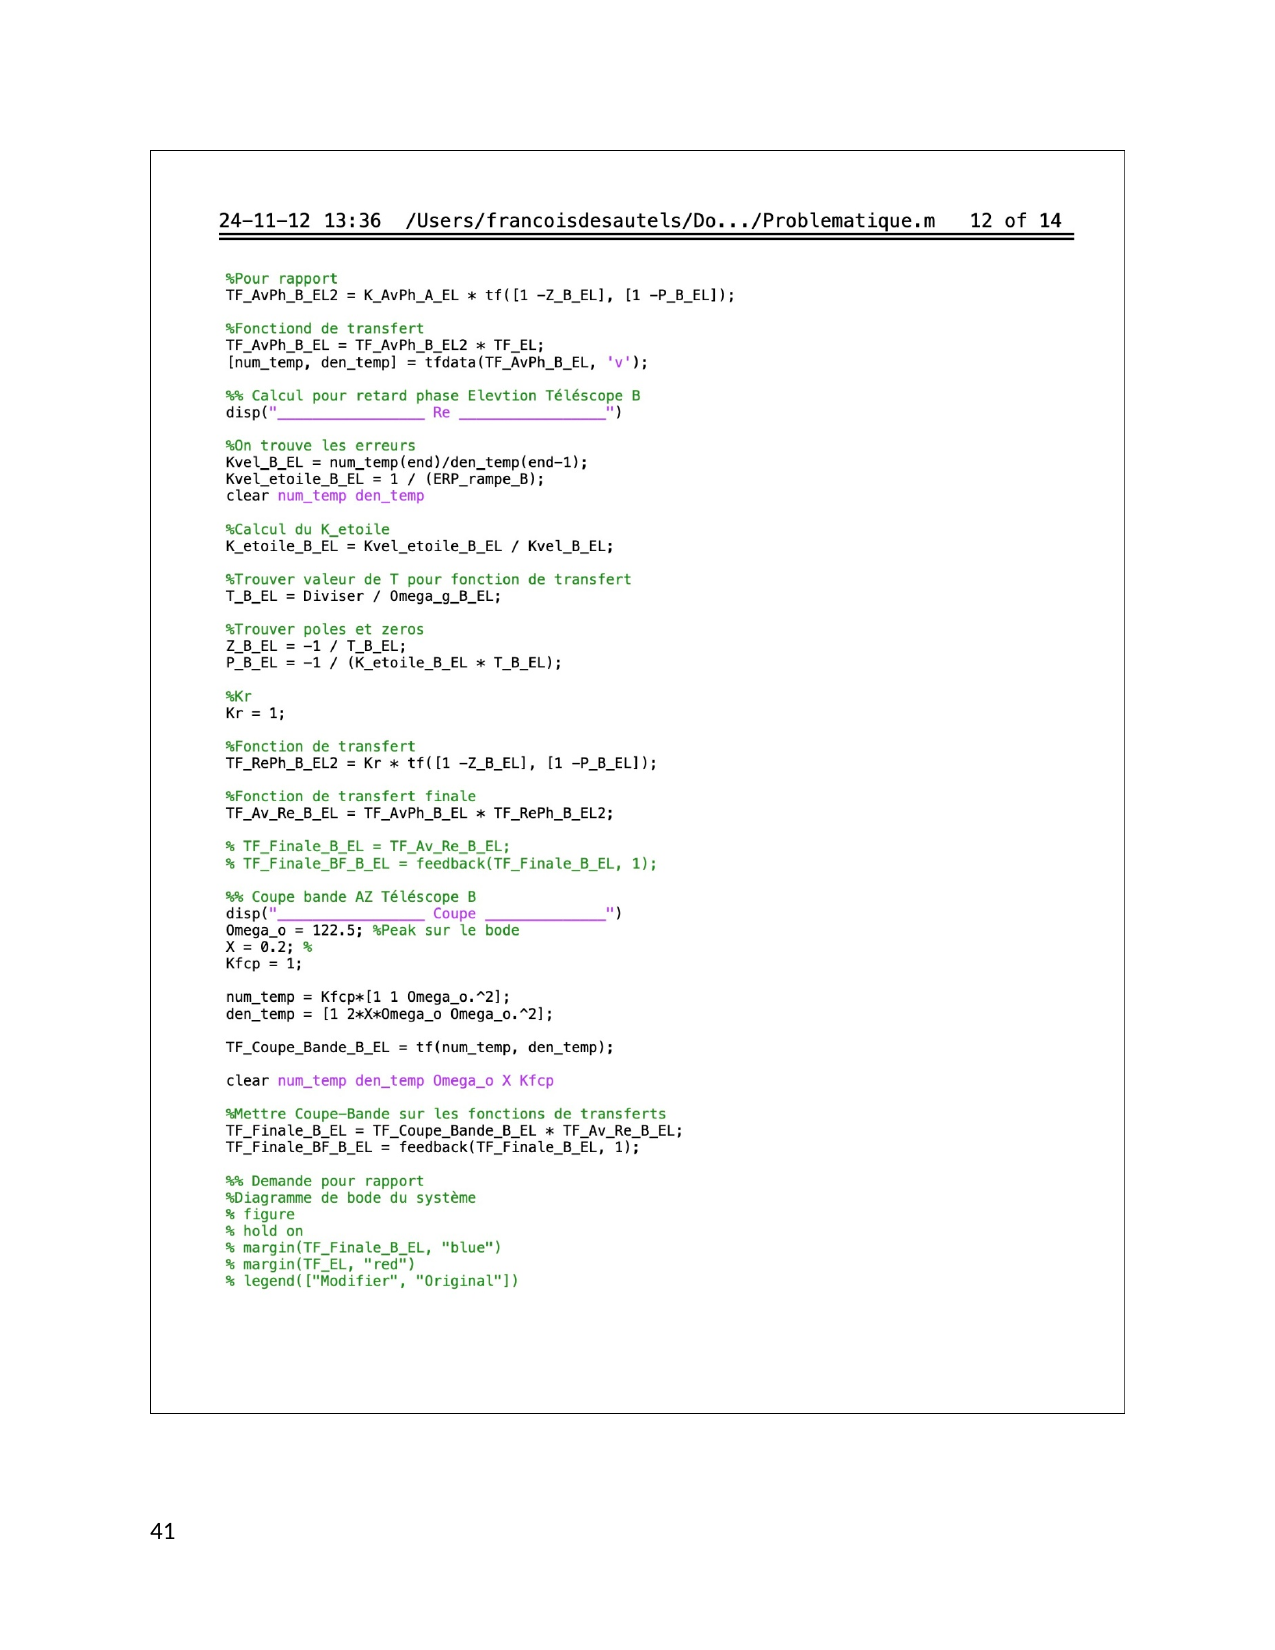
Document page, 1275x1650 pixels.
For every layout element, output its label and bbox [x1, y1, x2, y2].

table_header [151, 151, 161, 1413]
picture [161, 151, 1125, 1413]
